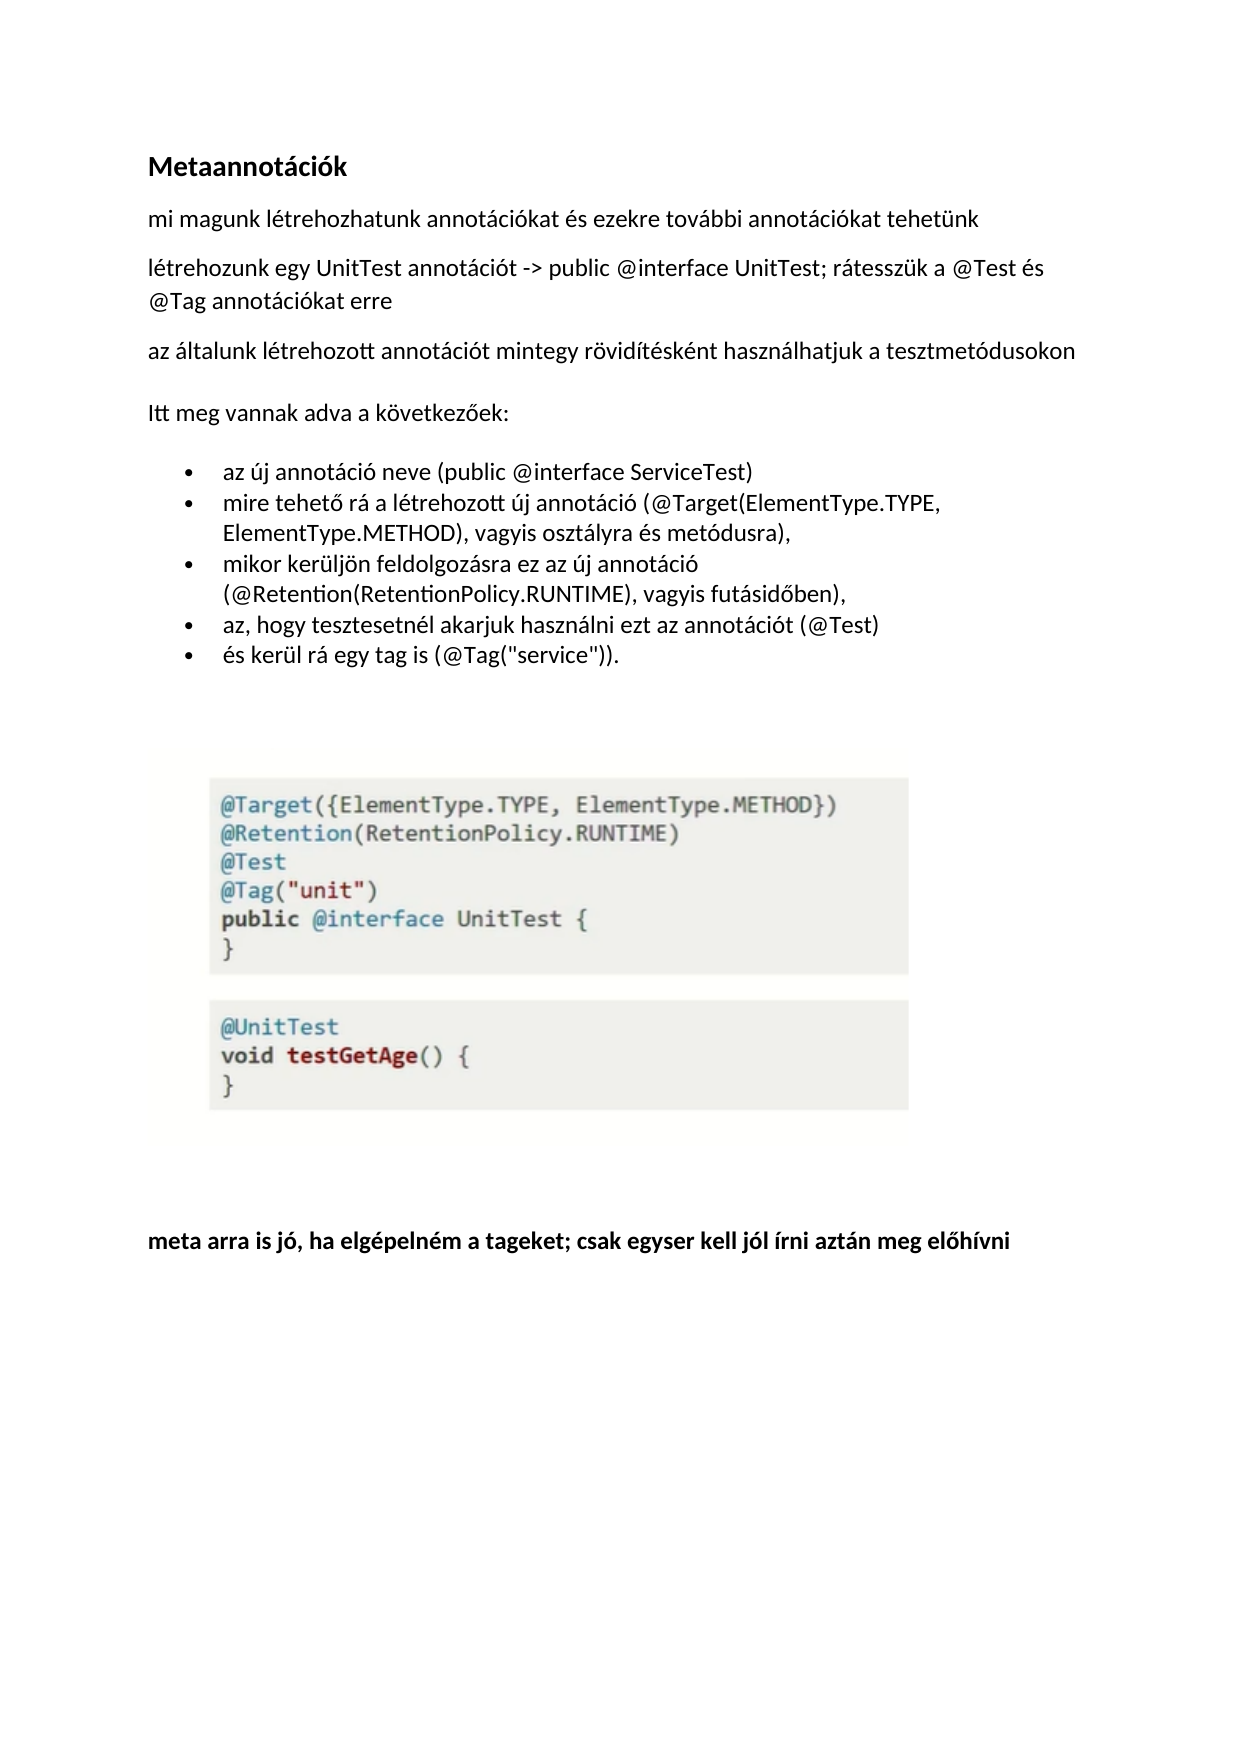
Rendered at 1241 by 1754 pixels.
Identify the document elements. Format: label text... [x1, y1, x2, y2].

list és kerül rá egy tag is (@Tag("service")). [185, 640, 1093, 670]
text Metaannotációk [148, 148, 1093, 183]
text Itt meg vannak adva a következőek: [148, 397, 1093, 427]
list mire tehető rá a létrehozott új annotáció (@Target(ElementType.TYPE, ElementType.METHOD), vagyis osztályra és metódusra), [185, 487, 1093, 548]
list az új annotáció neve (public @interface ServiceTest) [185, 457, 1093, 487]
picture [147, 748, 909, 1146]
text az általunk létrehozott annotációt mintegy rövidítésként használhatjuk a tesztmetódusokon [148, 335, 1093, 365]
text mi magunk létrehozhatunk annotációkat és ezekre további annotációkat tehetünk [148, 203, 1093, 233]
list mikor kerüljön feldolgozásra ez az új annotáció (@Retention(RetentionPolicy.RUNTIME), vagyis futásidőben), [185, 548, 1093, 609]
text létrehozunk egy UnitTest annotációt -> public @interface UnitTest; rátesszük a @Test és @Tag annotációkat erre [148, 252, 1093, 316]
list az, hogy tesztesetnél akarjuk használni ezt az annotációt (@Test) [185, 609, 1093, 640]
text meta arra is jó, ha elgépelném a tageket; csak egyser kell jól írni aztán meg előhívni [148, 1225, 1093, 1256]
